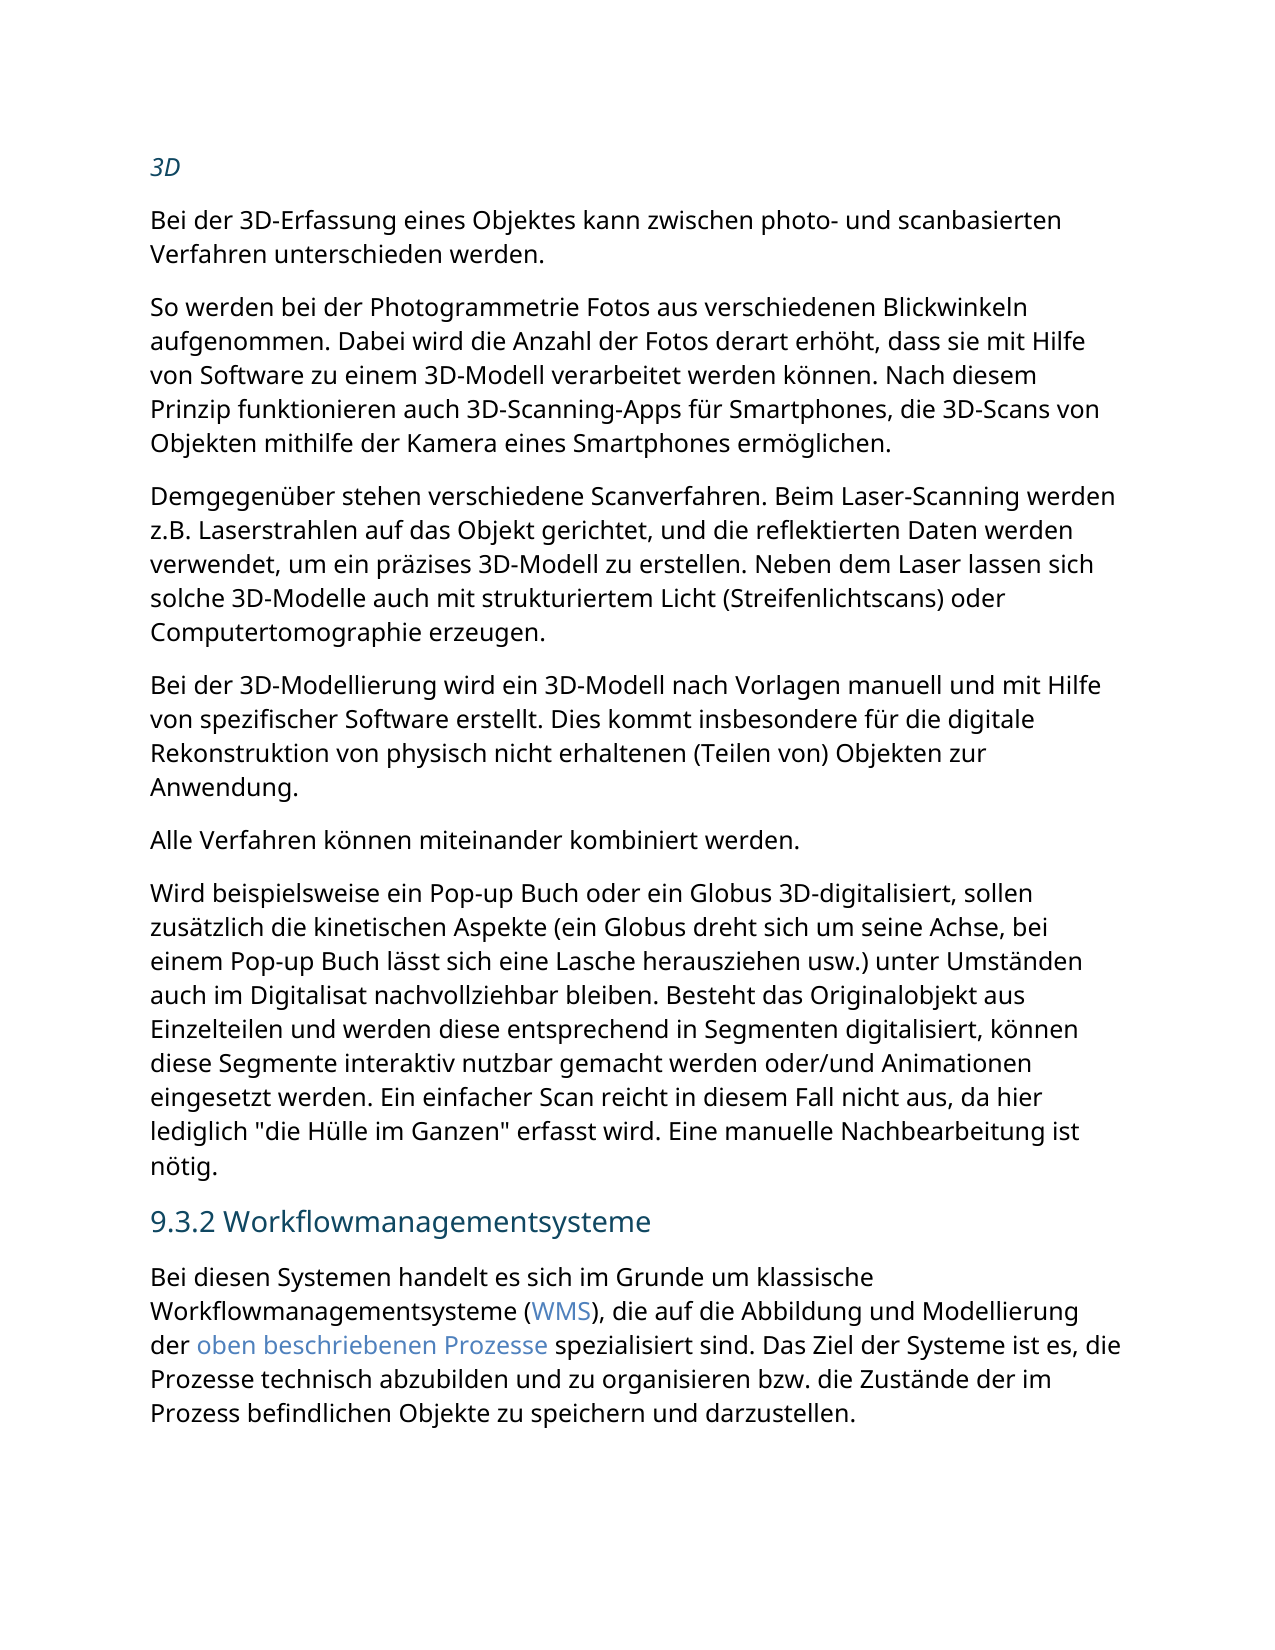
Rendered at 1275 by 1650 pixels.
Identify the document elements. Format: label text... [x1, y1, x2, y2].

subtitle 3D [150, 150, 1125, 184]
text Bei diesen Systemen handelt es sich im Grunde um klassische Workflowmanagementsysteme (WMS), die auf die Abbildung und Modellierung der oben beschriebenen Prozesse spezialisiert sind. Das Ziel der Systeme ist es, die Prozesse technisch abzubilden und zu organisieren bzw. die Zustände der im Prozess befindlichen Objekte zu speichern und darzustellen. [150, 1259, 1125, 1430]
text Alle Verfahren können miteinander kombiniert werden. [150, 823, 1125, 857]
text Wird beispielsweise ein Pop-up Buch oder ein Globus 3D-digitalisiert, sollen zusätzlich die kinetischen Aspekte (ein Globus dreht sich um seine Achse, bei einem Pop-up Buch lässt sich eine Lasche herausziehen usw.) unter Umständen auch im Digitalisat nachvollziehbar bleiben. Besteht das Originalobjekt aus Einzelteilen und werden diese entsprechend in Segmenten digitalisiert, können diese Segmente interaktiv nutzbar gemacht werden oder/und Animationen eingesetzt werden. Ein einfacher Scan reicht in diesem Fall nicht aus, da hier lediglich "die Hülle im Ganzen" erfasst wird. Eine manuelle Nachbearbeitung ist nötig. [150, 876, 1125, 1182]
text Bei der 3D-Modellierung wird ein 3D-Modell nach Vorlagen manuell und mit Hilfe von spezifischer Software erstellt. Dies kommt insbesondere für die digitale Rekonstruktion von physisch nicht erhaltenen (Teilen von) Objekten zur Anwendung. [150, 668, 1125, 804]
text Demgegenüber stehen verschiedene Scanverfahren. Beim Laser-Scanning werden z.B. Laserstrahlen auf das Objekt gerichtet, und die reflektierten Daten werden verwendet, um ein präzises 3D-Modell zu erstellen. Neben dem Laser lassen sich solche 3D-Modelle auch mit strukturiertem Licht (Streifenlichtscans) oder Computertomographie erzeugen. [150, 479, 1125, 649]
subtitle 9.3.2 Workflowmanagementsysteme [150, 1201, 1125, 1241]
text So werden bei der Photogrammetrie Fotos aus verschiedenen Blickwinkeln aufgenommen. Dabei wird die Anzahl der Fotos derart erhöht, dass sie mit Hilfe von Software zu einem 3D-Modell verarbeitet werden können. Nach diesem Prinzip funktionieren auch 3D-Scanning-Apps für Smartphones, die 3D-Scans von Objekten mithilfe der Kamera eines Smartphones ermöglichen. [150, 290, 1125, 460]
text Bei der 3D-Erfassung eines Objektes kann zwischen photo- und scanbasierten Verfahren unterschieden werden. [150, 203, 1125, 271]
